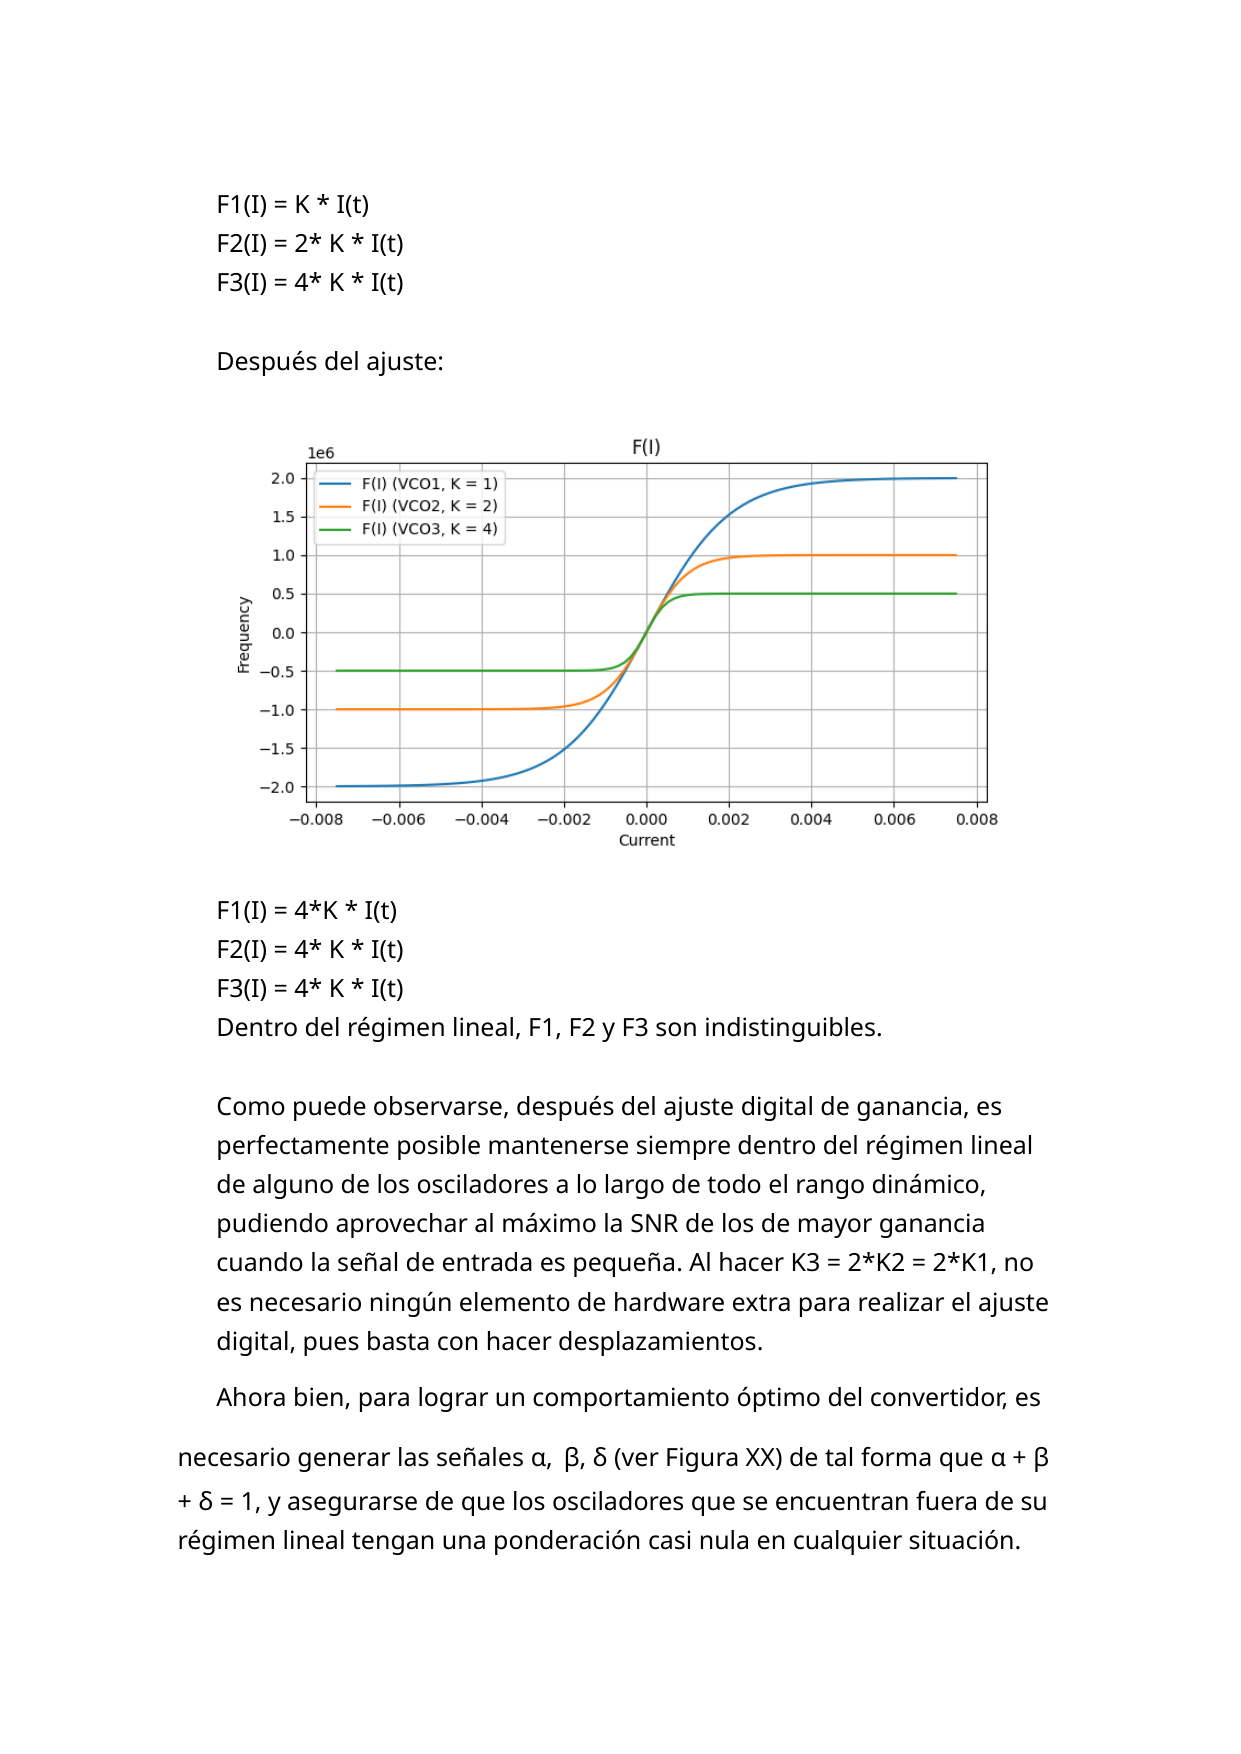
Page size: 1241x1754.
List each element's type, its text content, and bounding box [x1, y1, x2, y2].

text Ahora bien, para lograr un comportamiento óptimo del convertidor, es necesario generar las señales α, β, δ (ver Figura XX) de tal forma que α + β + δ = 1, y asegurarse de que los osciladores que se encuentran fuera de su régimen lineal tengan una ponderación casi nula en cualquier situación. [177, 1379, 1063, 1557]
list F3(I) = 4* K * I(t) [216, 971, 1063, 1005]
list Como puede observarse, después del ajuste digital de ganancia, es perfectamente posible mantenerse siempre dentro del régimen lineal de alguno de los osciladores a lo largo de todo el rango dinámico, pudiendo aprovechar al máximo la SNR de los de mayor ganancia cuando la señal de entrada es pequeña. Al hacer K3 = 2*K2 = 2*K1, no es necesario ningún elemento de hardware extra para realizar el ajuste digital, pues basta con hacer desplazamientos. [216, 1088, 1063, 1357]
list F1(I) = 4*K * I(t) [216, 892, 1063, 927]
list F2(I) = 2* K * I(t) [216, 226, 1063, 260]
list F3(I) = 4* K * I(t) [216, 265, 1063, 299]
list Después del ajuste: [216, 343, 1063, 377]
list F2(I) = 4* K * I(t) [216, 932, 1063, 966]
picture [216, 421, 1010, 849]
list Dentro del régimen lineal, F1, F2 y F3 son indistinguibles. [216, 1010, 1063, 1044]
list F1(I) = K * I(t) [216, 187, 1063, 221]
